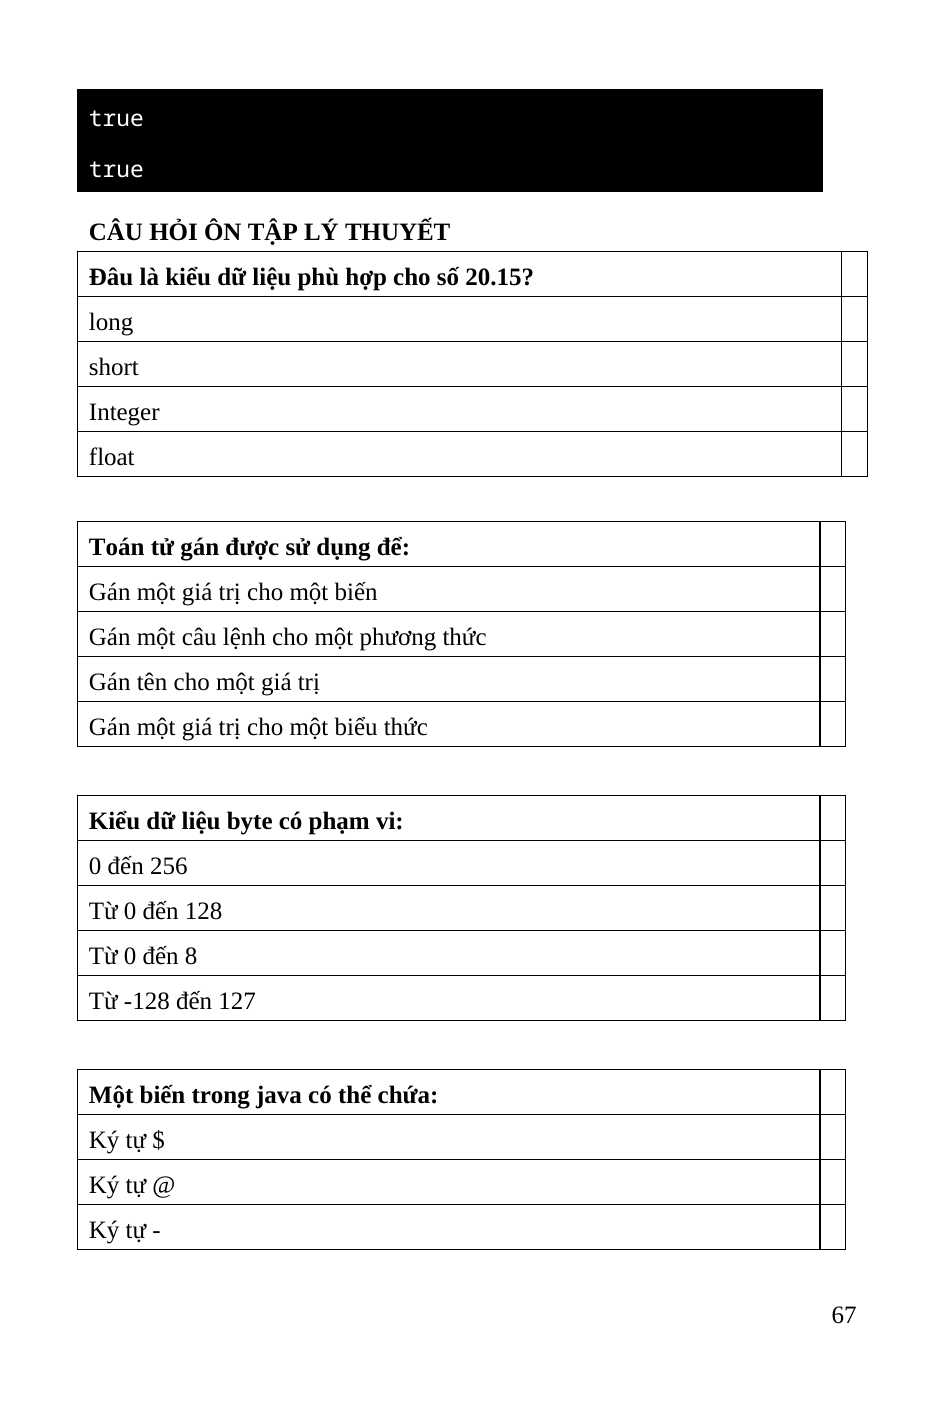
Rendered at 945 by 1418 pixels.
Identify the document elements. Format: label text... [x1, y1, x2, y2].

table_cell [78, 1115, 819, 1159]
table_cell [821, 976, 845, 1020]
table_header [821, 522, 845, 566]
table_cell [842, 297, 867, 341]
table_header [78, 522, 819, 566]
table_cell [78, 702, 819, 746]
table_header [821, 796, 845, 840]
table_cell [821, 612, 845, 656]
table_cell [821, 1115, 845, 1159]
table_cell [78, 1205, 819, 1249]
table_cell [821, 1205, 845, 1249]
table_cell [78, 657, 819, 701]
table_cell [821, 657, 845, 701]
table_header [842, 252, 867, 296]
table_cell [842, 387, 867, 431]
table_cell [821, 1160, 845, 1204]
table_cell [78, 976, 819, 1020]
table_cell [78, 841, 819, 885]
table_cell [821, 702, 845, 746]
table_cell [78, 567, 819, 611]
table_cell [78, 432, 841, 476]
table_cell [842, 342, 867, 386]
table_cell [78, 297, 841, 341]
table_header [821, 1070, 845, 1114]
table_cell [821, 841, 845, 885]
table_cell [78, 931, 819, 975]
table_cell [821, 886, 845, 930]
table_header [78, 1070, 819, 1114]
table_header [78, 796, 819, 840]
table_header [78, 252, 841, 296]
text CÂU HỎI ÔN TẬP LÝ THUYẾT [89, 217, 856, 246]
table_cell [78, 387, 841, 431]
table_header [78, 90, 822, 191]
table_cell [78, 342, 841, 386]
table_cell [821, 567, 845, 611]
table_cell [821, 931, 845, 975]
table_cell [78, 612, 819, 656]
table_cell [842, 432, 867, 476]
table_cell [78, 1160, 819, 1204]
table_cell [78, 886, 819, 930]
